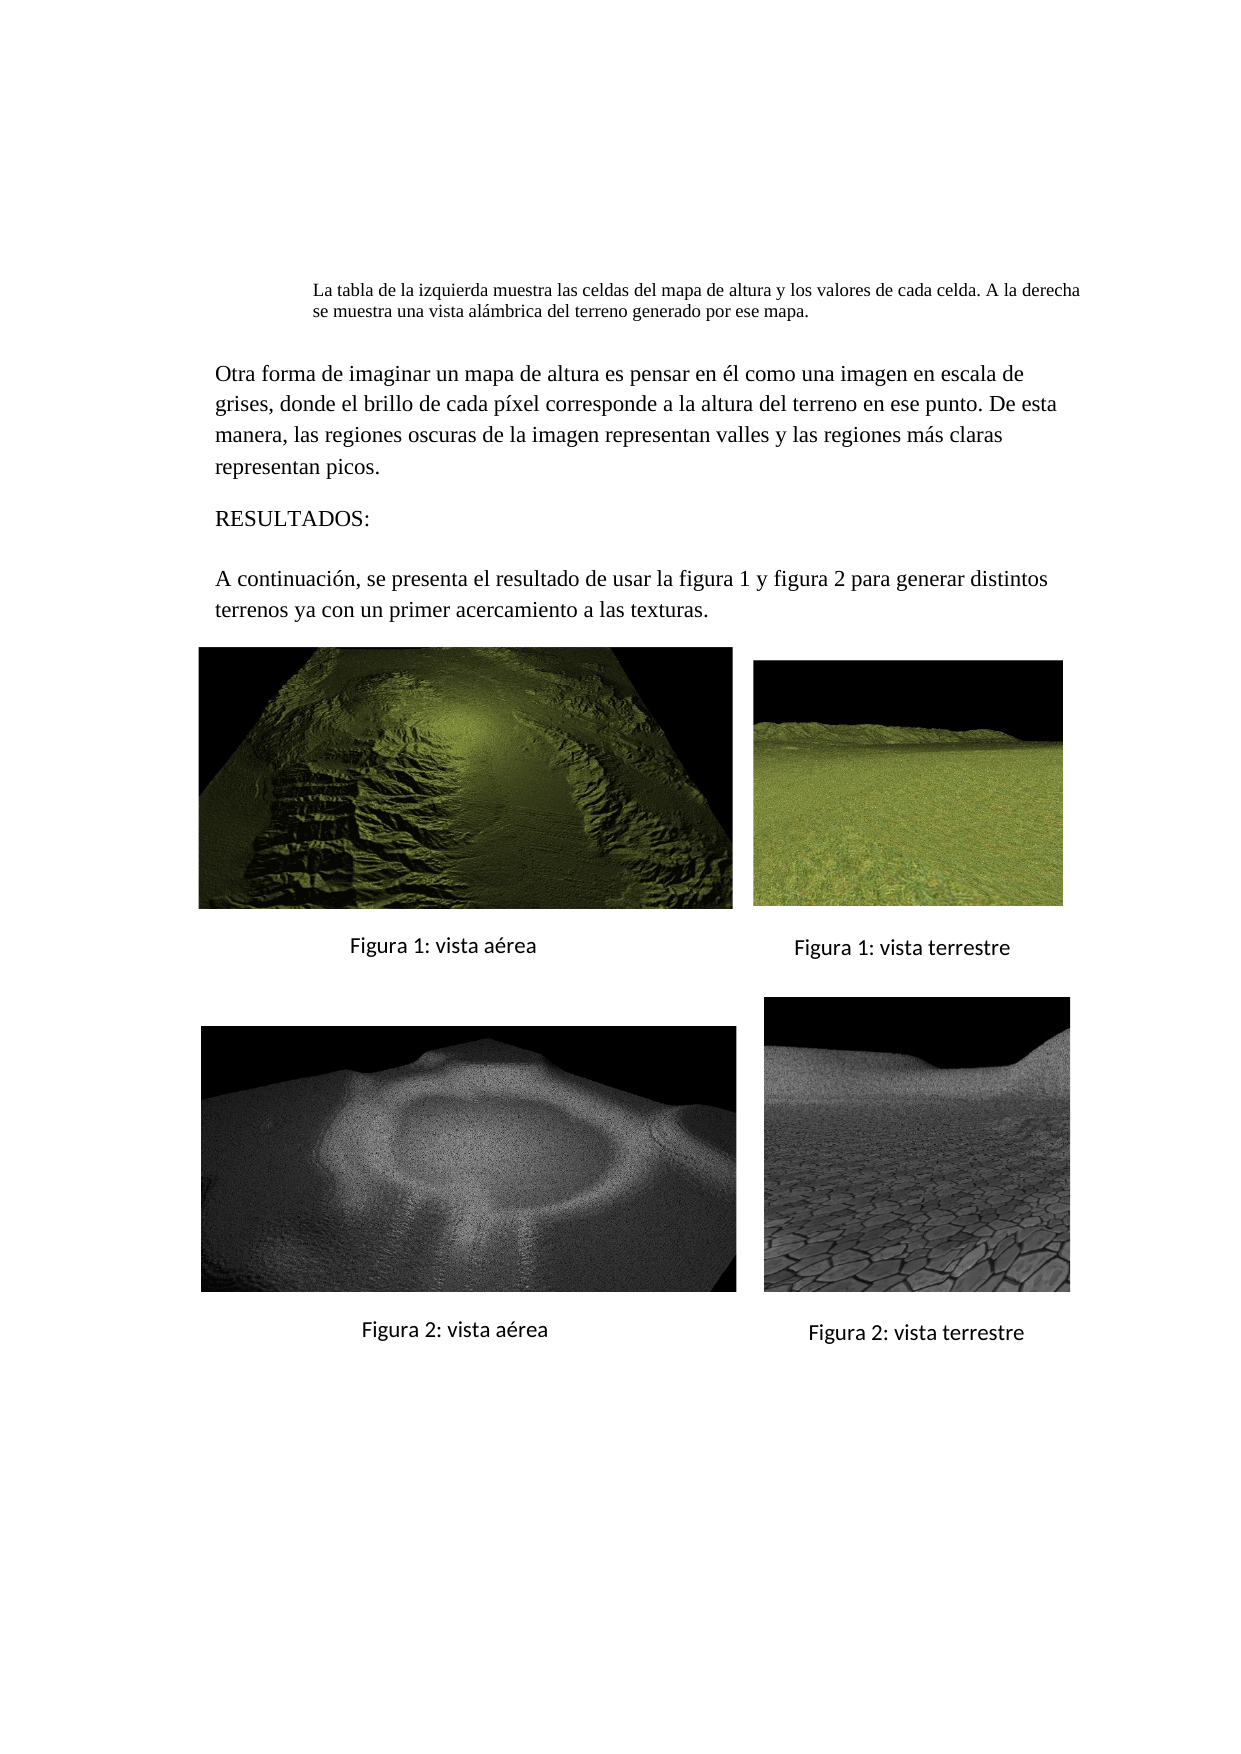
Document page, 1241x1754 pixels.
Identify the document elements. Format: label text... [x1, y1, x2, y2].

list RESULTADOS: [215, 505, 1063, 531]
text Otra forma de imaginar un mapa de altura es pensar en él como una imagen en escala de grises, donde el brillo de cada píxel corresponde a la altura del terreno en ese punto. De esta manera, las regiones oscuras de la imagen representan valles y las regiones más claras representan picos. [215, 360, 1063, 480]
picture [198, 647, 733, 909]
picture [764, 997, 1071, 1292]
list A continuación, se presenta el resultado de usar la figura 1 y figura 2 para generar distintos terrenos ya con un primer acercamiento a las texturas. [215, 566, 1063, 622]
picture [753, 660, 1063, 906]
picture [201, 1026, 737, 1292]
